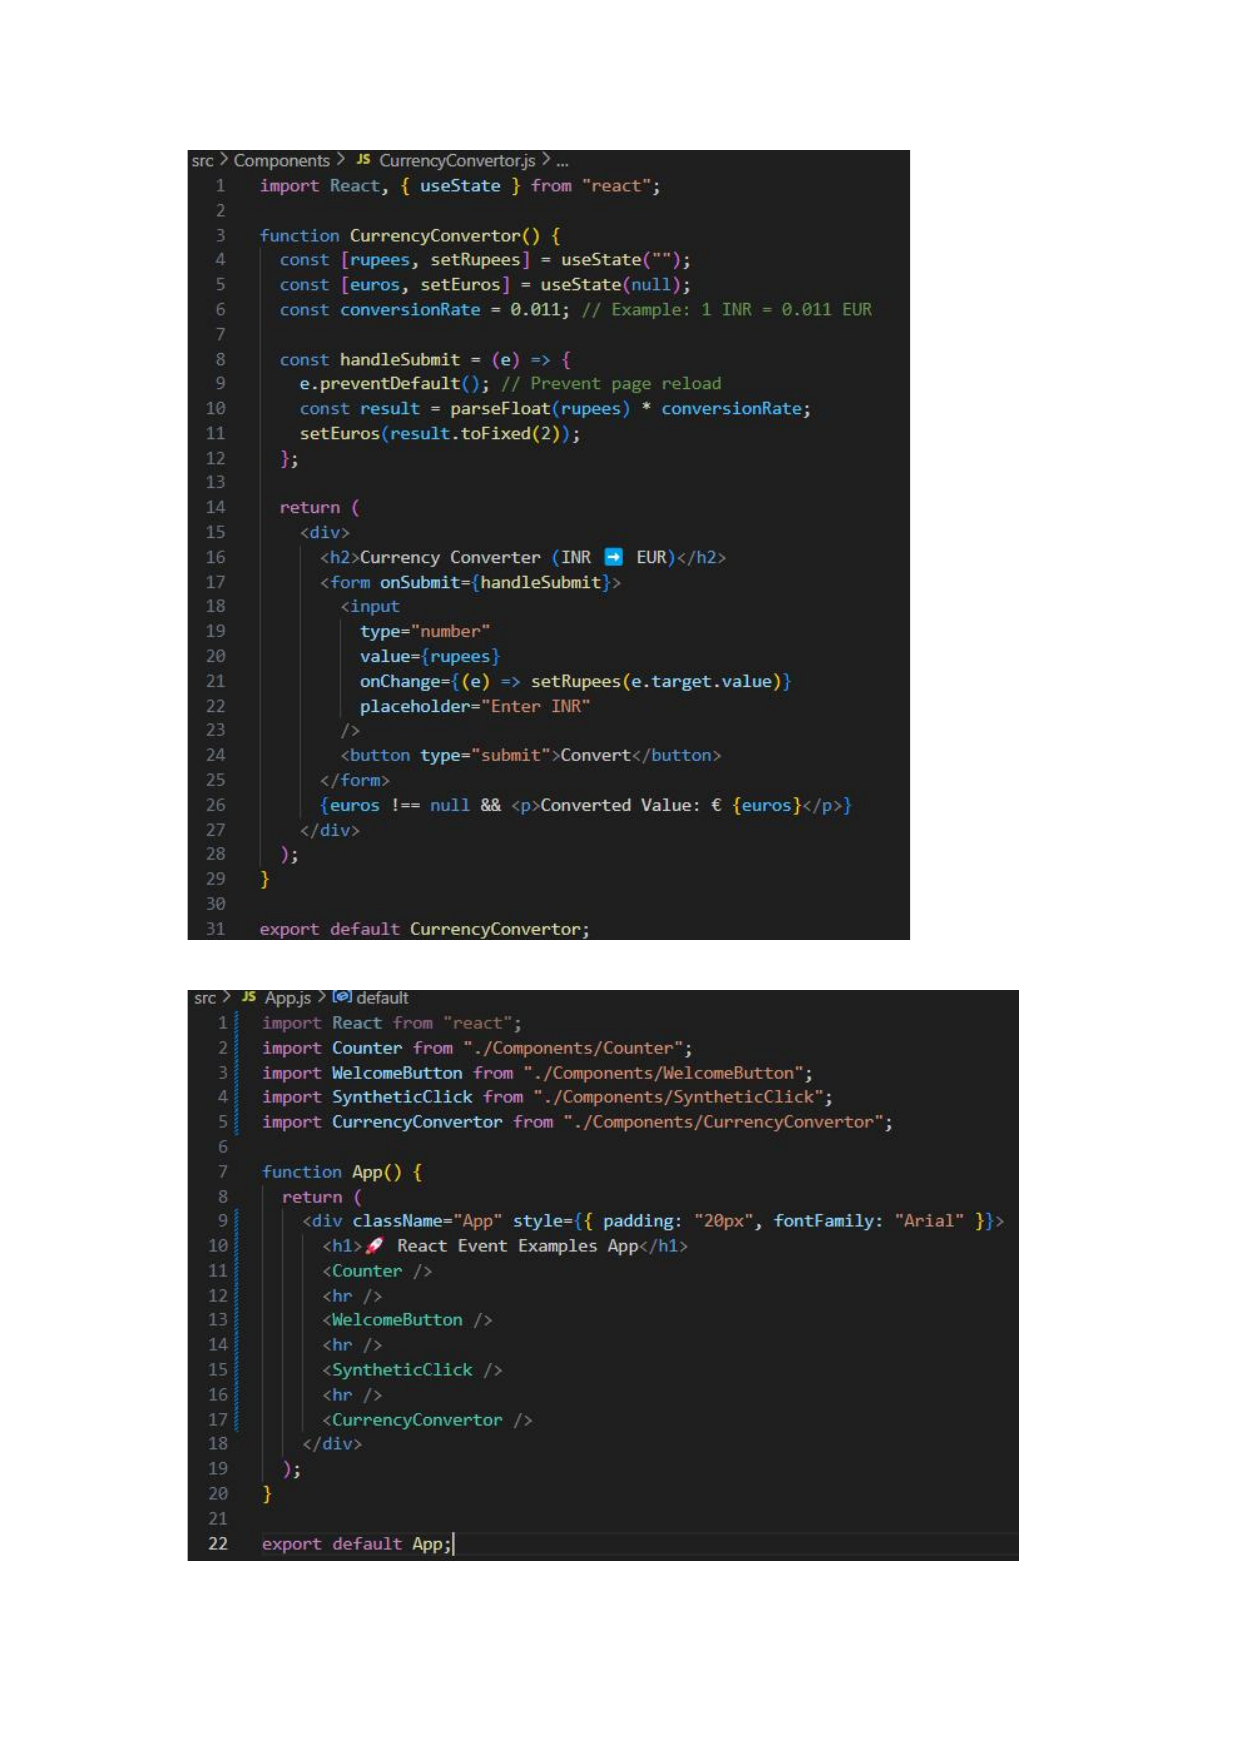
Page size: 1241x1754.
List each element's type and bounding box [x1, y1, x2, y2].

picture [187, 990, 1019, 1561]
picture [187, 150, 911, 940]
